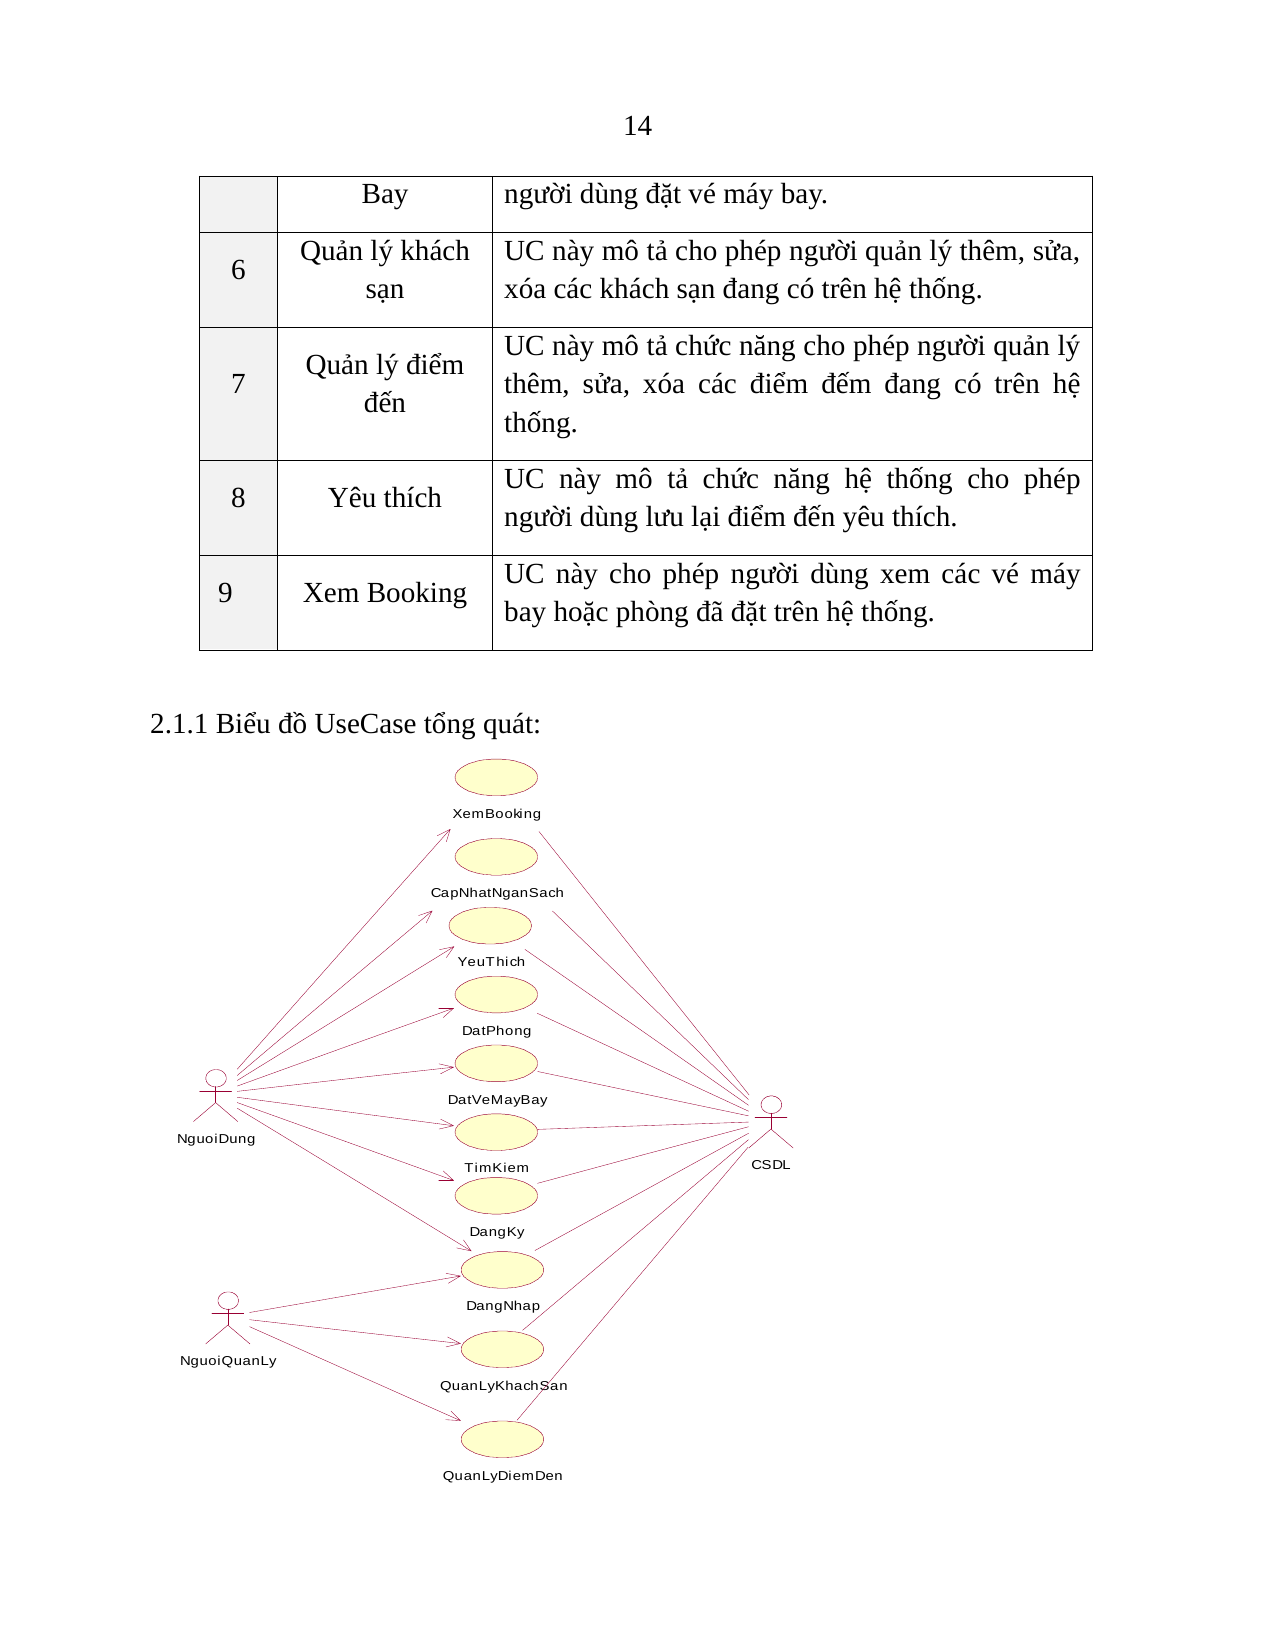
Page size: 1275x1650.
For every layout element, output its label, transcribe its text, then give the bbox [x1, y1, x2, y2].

table_cell Yêu thích [278, 461, 492, 555]
table_cell Quản lý khách sạn [278, 233, 492, 327]
table_cell UC này mô tả chức năng cho phép người quản lý thêm, sửa, xóa các điểm đếm đang có trên hệ thống. [493, 328, 1092, 460]
table_cell UC này cho phép người dùng xem các vé máy bay hoặc phòng đã đặt trên hệ thống. [493, 556, 1092, 649]
table_cell 7 [200, 328, 277, 460]
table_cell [493, 177, 1092, 232]
table_cell Xem Booking [278, 556, 492, 649]
table_cell 5 [200, 177, 277, 232]
table_cell 6 [200, 233, 277, 327]
table_cell Đặt Vé Máy Bay [278, 177, 492, 232]
table_cell UC này mô tả chức năng hệ thống cho phép người dùng lưu lại điểm đến yêu thích. [493, 461, 1092, 555]
table_cell UC này mô tả cho phép người quản lý thêm, sửa, xóa các khách sạn đang có trên hệ thống. [493, 233, 1092, 327]
table_cell Quản lý điểm đến [278, 328, 492, 460]
table_cell 9 [200, 556, 277, 649]
subtitle 2.1.1 Biểu đồ UseCase tổng quát: [150, 706, 1125, 739]
table_cell 8 [200, 461, 277, 555]
